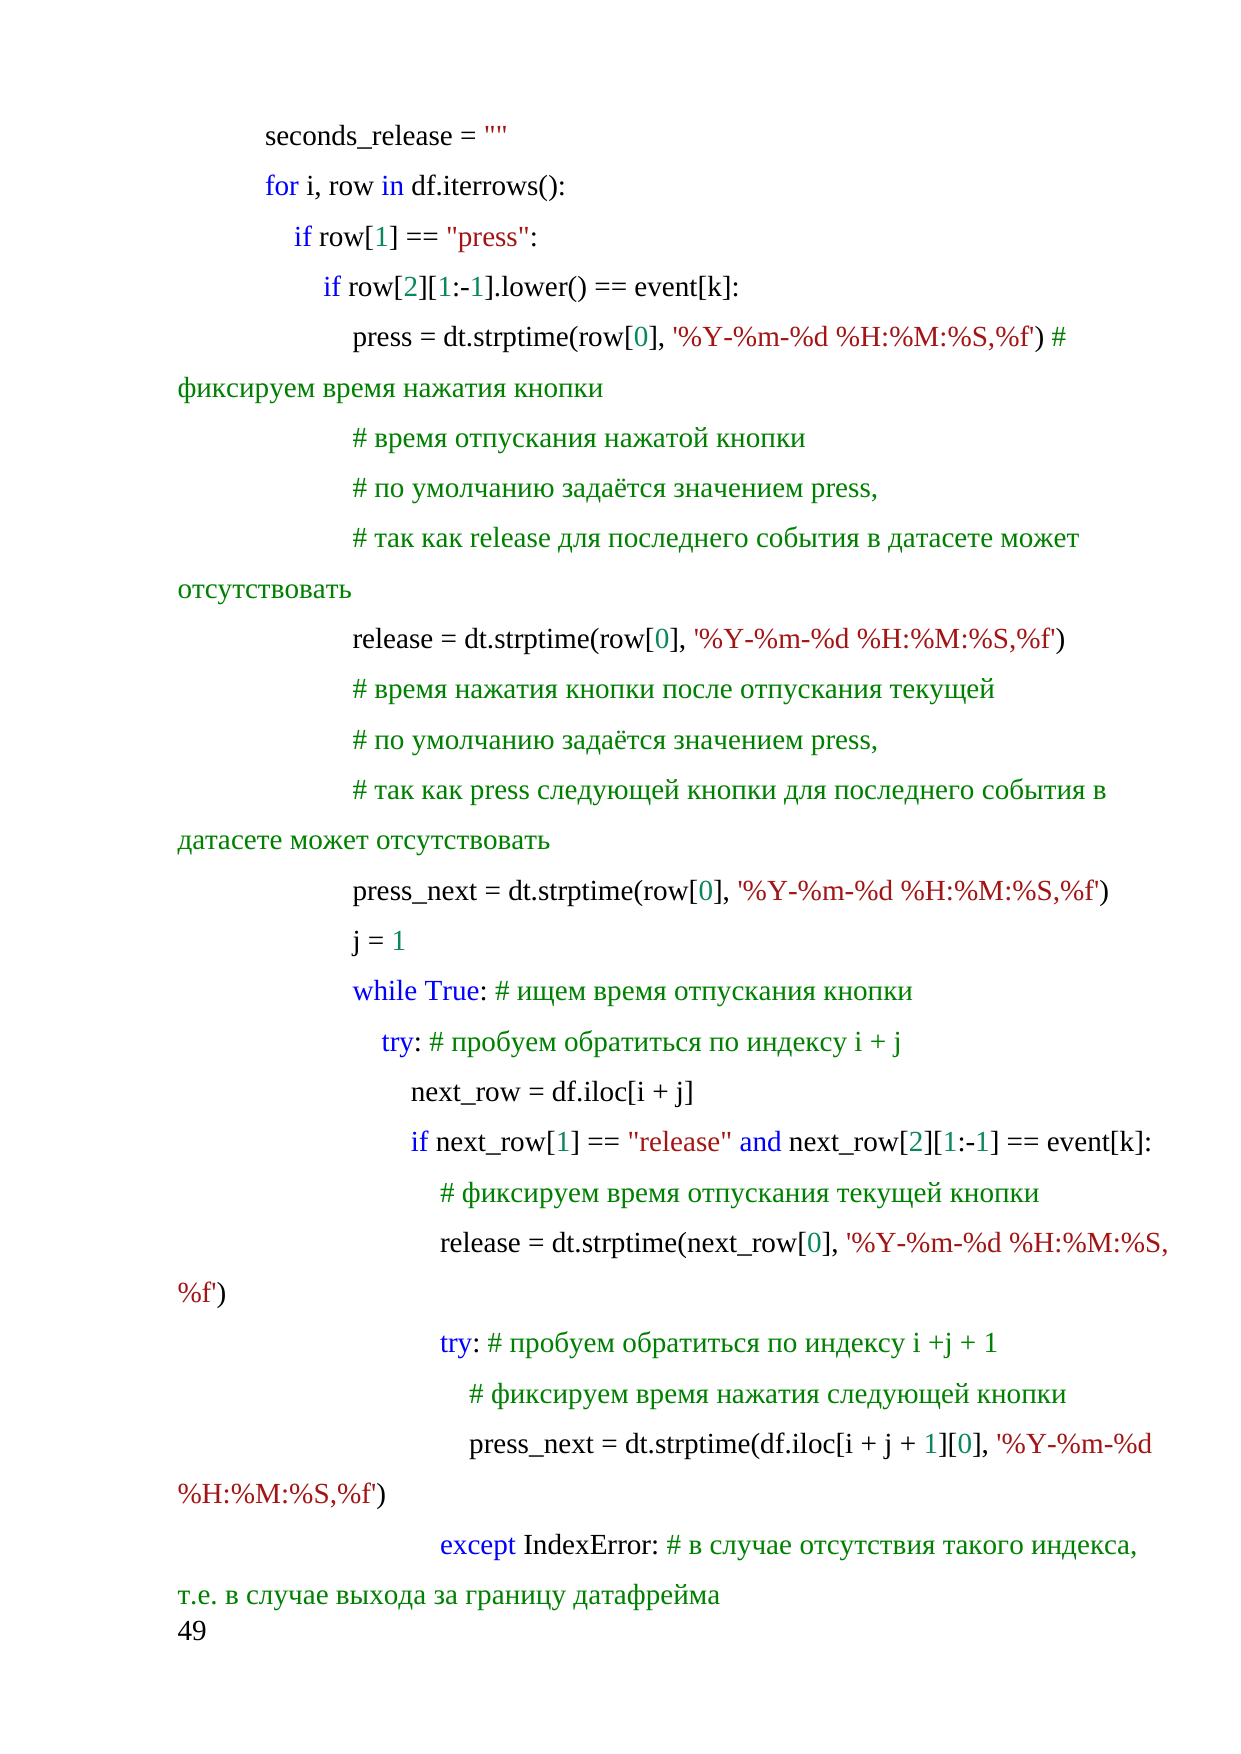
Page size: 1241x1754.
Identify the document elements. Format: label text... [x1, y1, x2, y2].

text # по умолчанию задаётся значением press, [177, 470, 1181, 504]
text if next_row[1] == "release" and next_row[2][1:-1] == event[k]: [177, 1124, 1181, 1158]
text try: # пробуем обратиться по индексу i + j [177, 1024, 1181, 1057]
text # фиксируем время отпускания текущей кнопки [177, 1175, 1181, 1208]
text for i, row in df.iterrows(): [177, 168, 1181, 202]
text # время отпускания нажатой кнопки [177, 420, 1181, 453]
text release = dt.strptime(row[0], '%Y-%m-%d %H:%M:%S,%f') [177, 621, 1181, 655]
text j = 1 [177, 923, 1181, 957]
text press = dt.strptime(row[0], '%Y-%m-%d %H:%M:%S,%f') # фиксируем время нажатия кнопки [177, 319, 1181, 403]
text next_row = df.iloc[i + j] [177, 1074, 1181, 1108]
text # фиксируем время нажатия следующей кнопки [177, 1376, 1181, 1409]
text # время нажатия кнопки после отпускания текущей [177, 672, 1181, 705]
text if row[2][1:-1].lower() == event[k]: [177, 269, 1181, 303]
text while True: # ищем время отпускания кнопки [177, 973, 1181, 1007]
text press_next = dt.strptime(row[0], '%Y-%m-%d %H:%M:%S,%f') [177, 873, 1181, 906]
text # так как release для последнего события в датасете может отсутствовать [177, 521, 1181, 604]
text try: # пробуем обратиться по индексу i +j + 1 [177, 1326, 1181, 1359]
text # по умолчанию задаётся значением press, [177, 722, 1181, 755]
text seconds_release = "" [177, 118, 1181, 152]
text except IndexError: # в случае отсутствия такого индекса, т.е. в случае выхода за границу датафрейма [177, 1527, 1181, 1611]
text release = dt.strptime(next_row[0], '%Y-%m-%d %H:%M:%S,%f') [177, 1225, 1181, 1309]
text # так как press следующей кнопки для последнего события в датасете может отсутствовать [177, 772, 1181, 856]
text if row[1] == "press": [177, 219, 1181, 252]
text press_next = dt.strptime(df.iloc[i + j + 1][0], '%Y-%m-%d %H:%M:%S,%f') [177, 1426, 1181, 1510]
